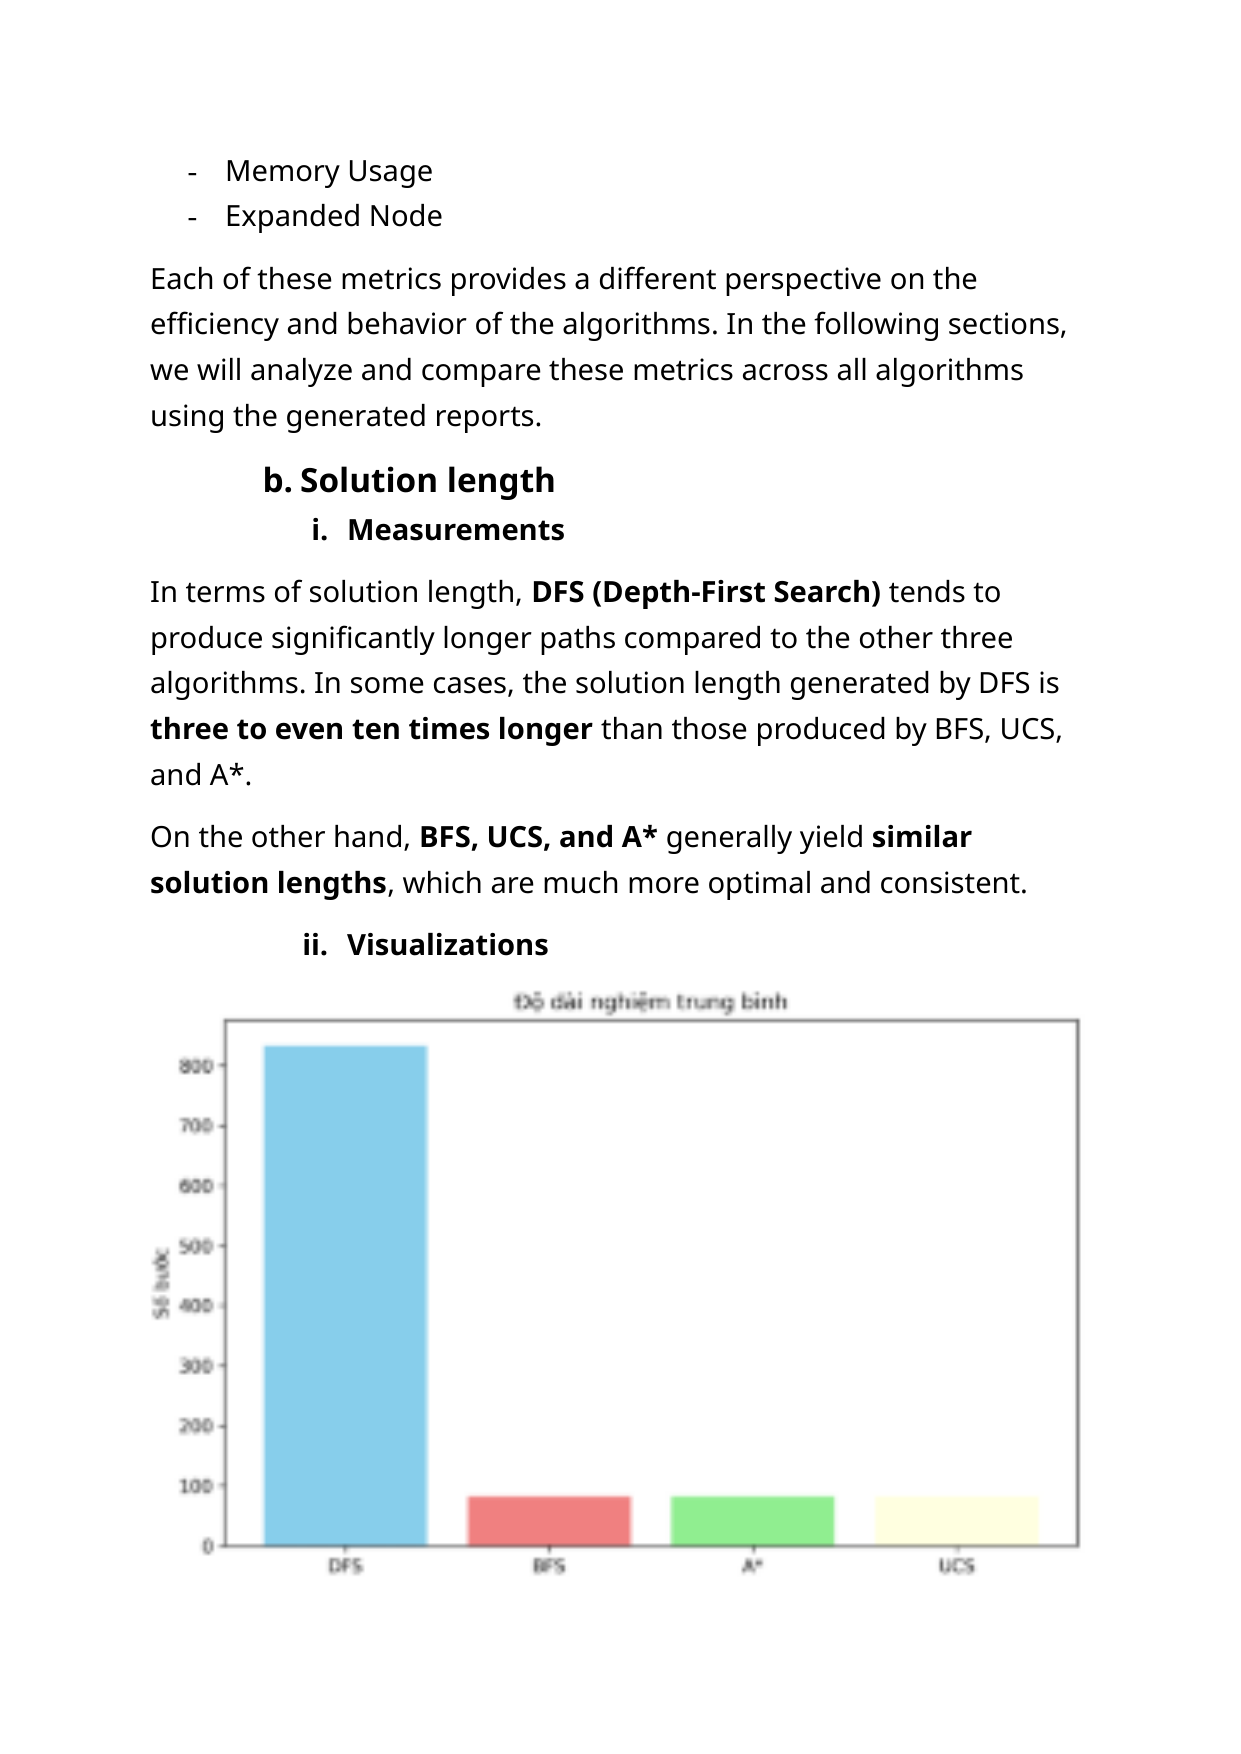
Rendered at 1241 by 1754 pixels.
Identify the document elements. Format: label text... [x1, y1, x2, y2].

text In terms of solution length, DFS (Depth-First Search) tends to produce significantly longer paths compared to the other three algorithms. In some cases, the solution length generated by DFS is three to even ten times longer than those produced by BFS, UCS, and A*. [150, 572, 1090, 794]
list Solution length [262, 457, 1090, 502]
list Visualizations [328, 924, 1090, 964]
text Each of these metrics provides a different perspective on the efficiency and behavior of the algorithms. In the following sections, we will analyze and compare these metrics across all algorithms using the generated reports. [150, 258, 1090, 434]
text On the other hand, BFS, UCS, and A* generally yield similar solution lengths, which are much more optimal and consistent. [150, 816, 1090, 902]
list Expanded Node [187, 196, 1090, 235]
picture [150, 986, 1090, 1583]
list Memory Usage [187, 150, 1090, 190]
list Measurements [328, 509, 1090, 549]
